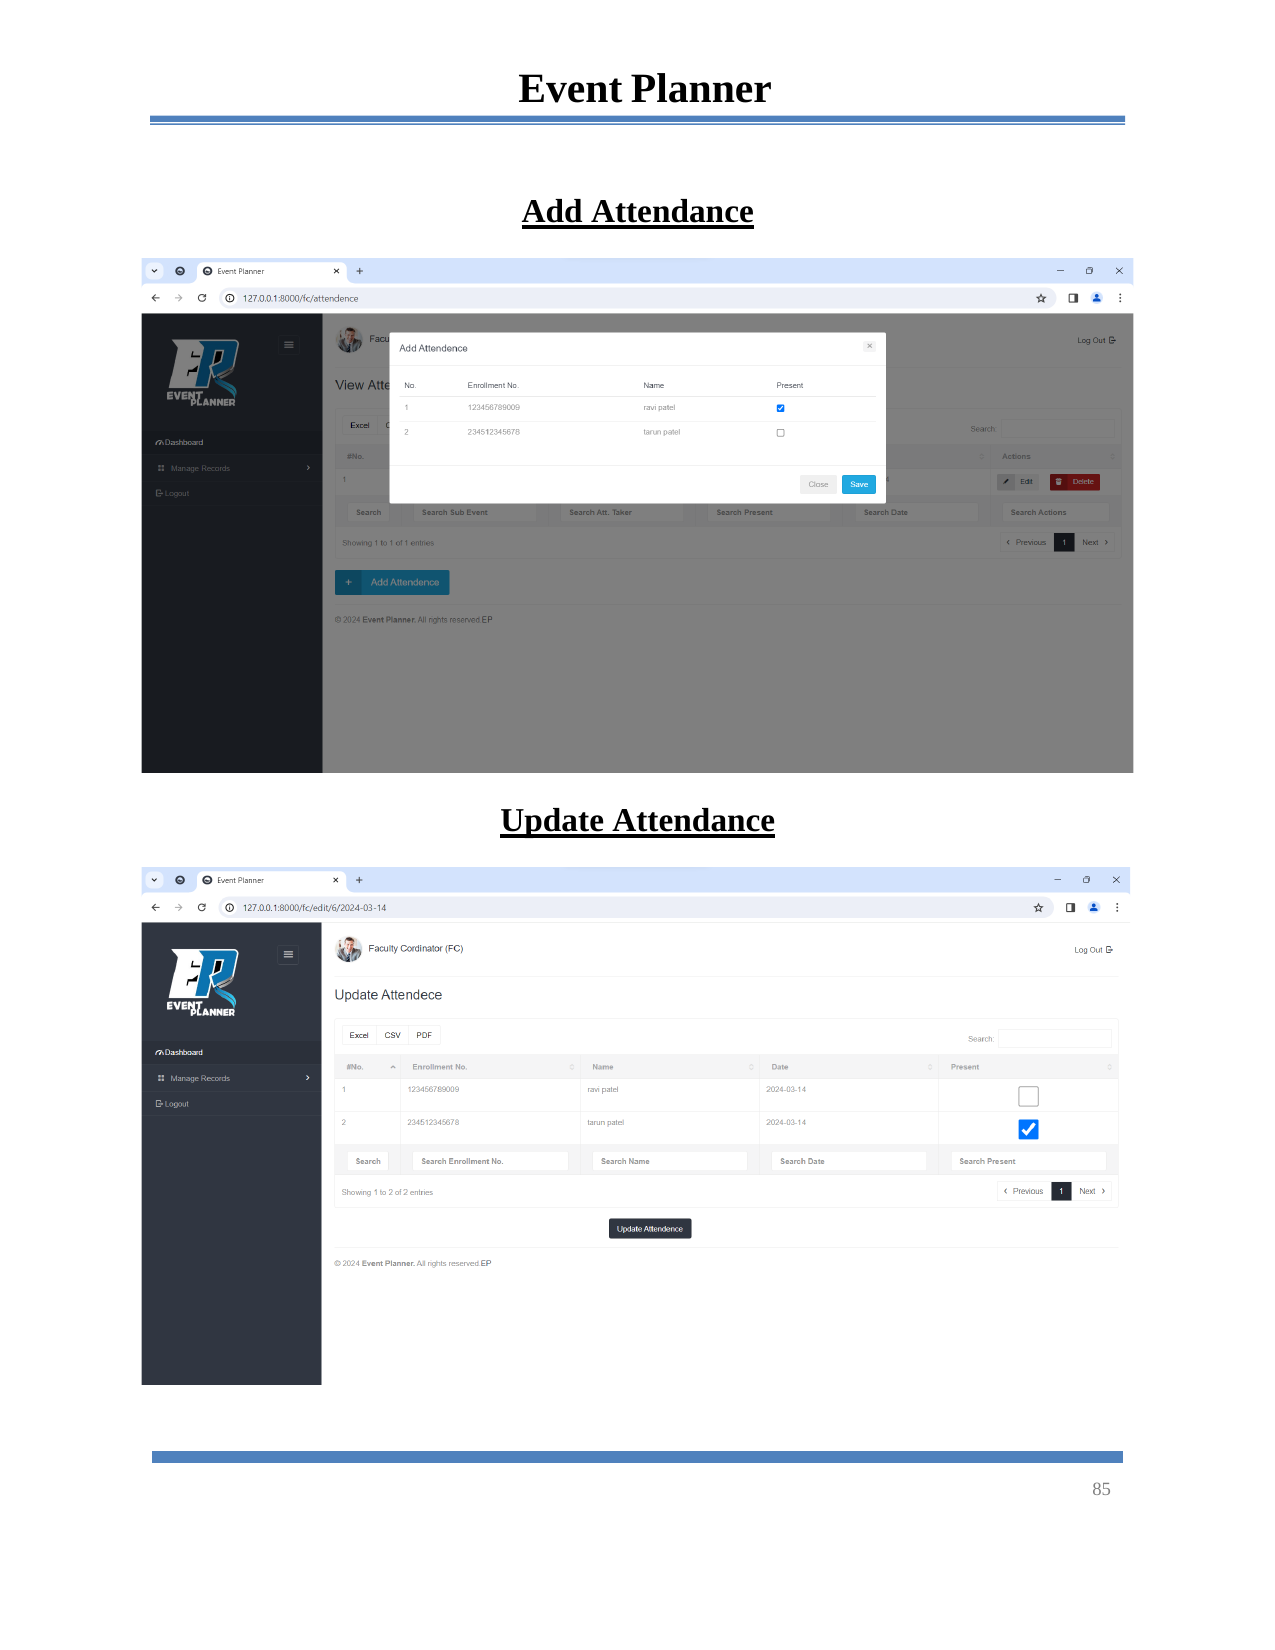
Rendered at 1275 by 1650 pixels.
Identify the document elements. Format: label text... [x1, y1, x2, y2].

text Add Attendance [320, 192, 955, 230]
picture [141, 258, 1134, 773]
picture [141, 867, 1131, 1385]
text Update Attendance [320, 801, 955, 839]
